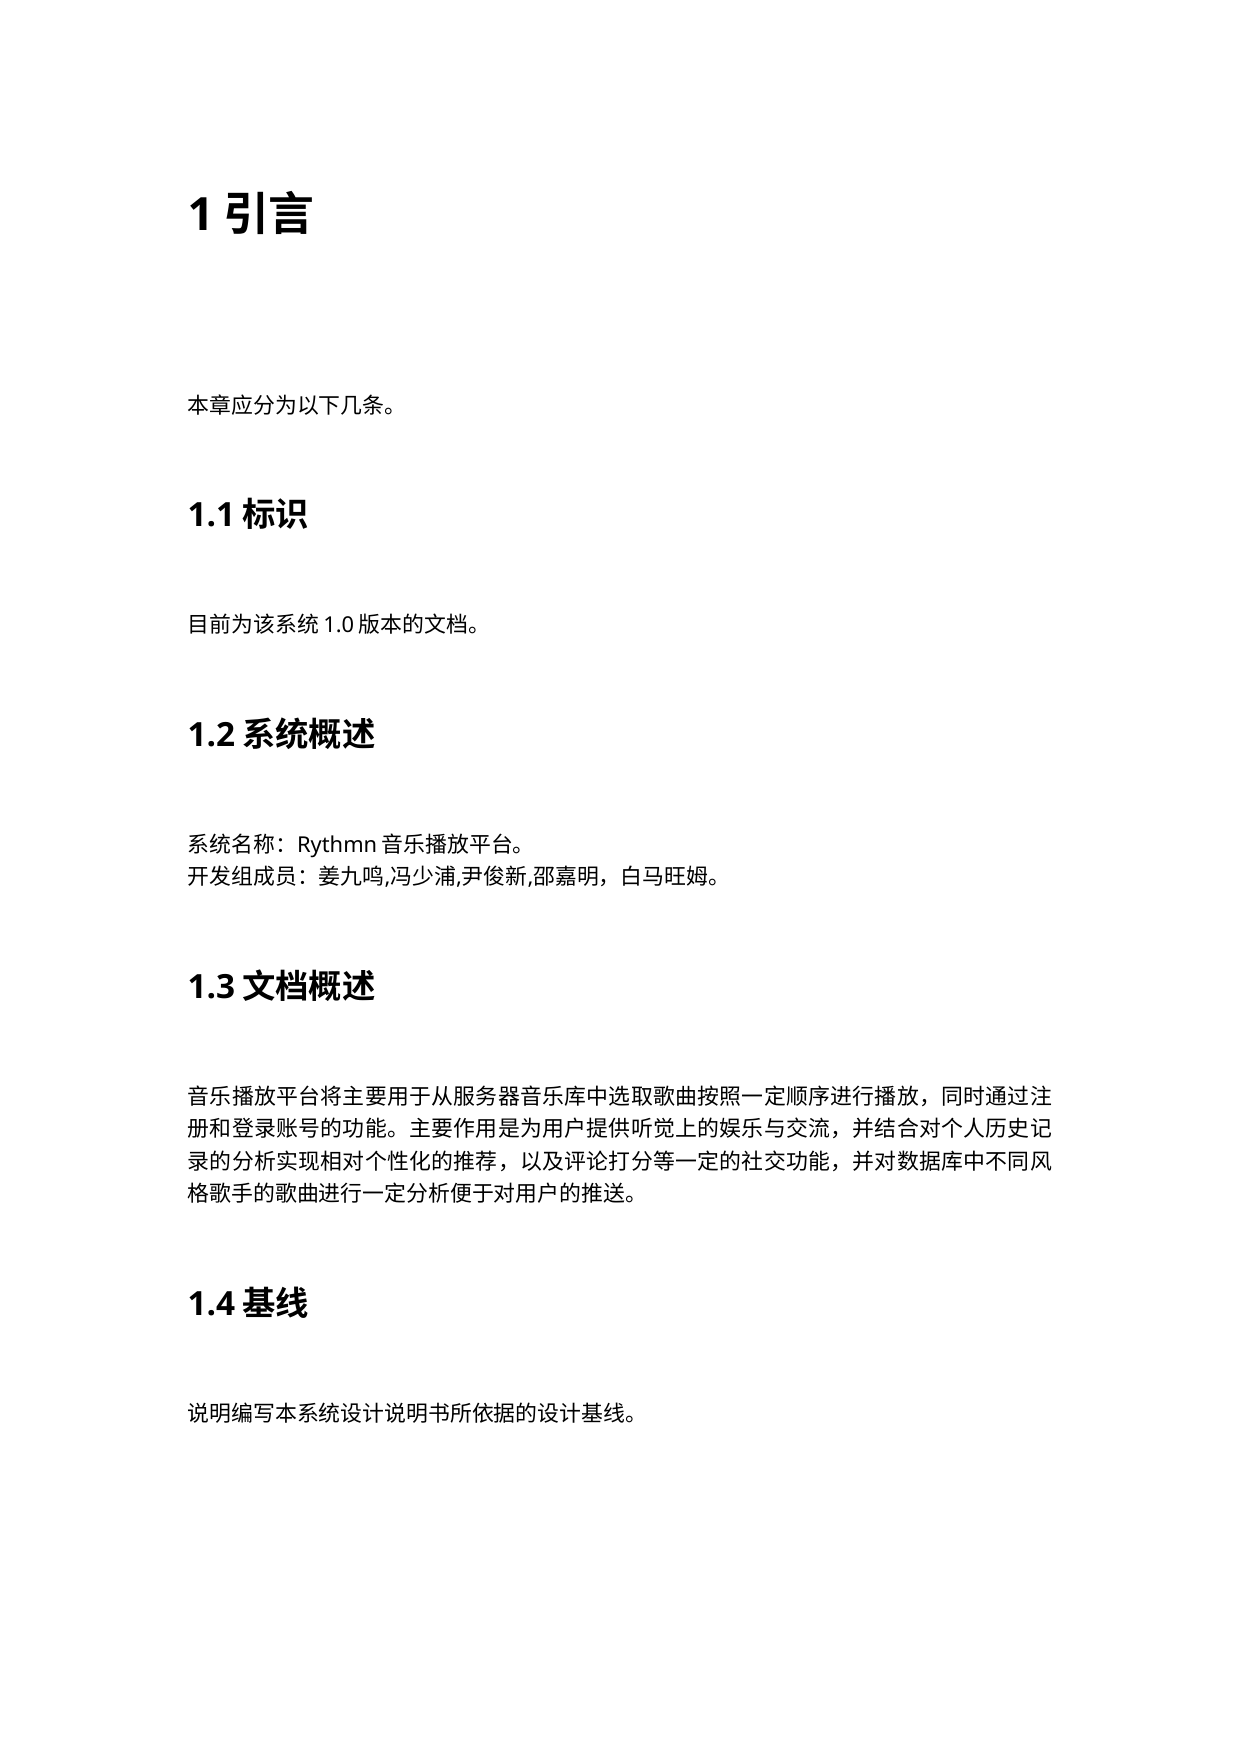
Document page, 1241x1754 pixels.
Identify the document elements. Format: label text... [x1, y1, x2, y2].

text 系统名称：Rythmn音乐播放平台。 [187, 827, 1053, 859]
text 目前为该系统1.0版本的文档。 [187, 607, 1053, 639]
subtitle 1.2系统概述 [187, 699, 1053, 764]
text 开发组成员：姜九鸣,冯少浦,尹俊新,邵嘉明，白马旺姆。 [187, 859, 1053, 892]
subtitle 1.3文档概述 [187, 951, 1053, 1016]
subtitle 1.4基线 [187, 1268, 1053, 1333]
subtitle 1引言 [187, 162, 1053, 259]
text 说明编写本系统设计说明书所依据的设计基线。 [187, 1396, 1053, 1428]
subtitle 1.1标识 [187, 480, 1053, 545]
text 本章应分为以下几条。 [187, 388, 1053, 420]
text 音乐播放平台将主要用于从服务器音乐库中选取歌曲按照一定顺序进行播放，同时通过注册和登录账号的功能。主要作用是为用户提供听觉上的娱乐与交流，并结合对个人历史记录的分析实现相对个性化的推荐，以及评论打分等一定的社交功能，并对数据库中不同风格歌手的歌曲进行一定分析便于对用户的推送。 [187, 1078, 1053, 1208]
